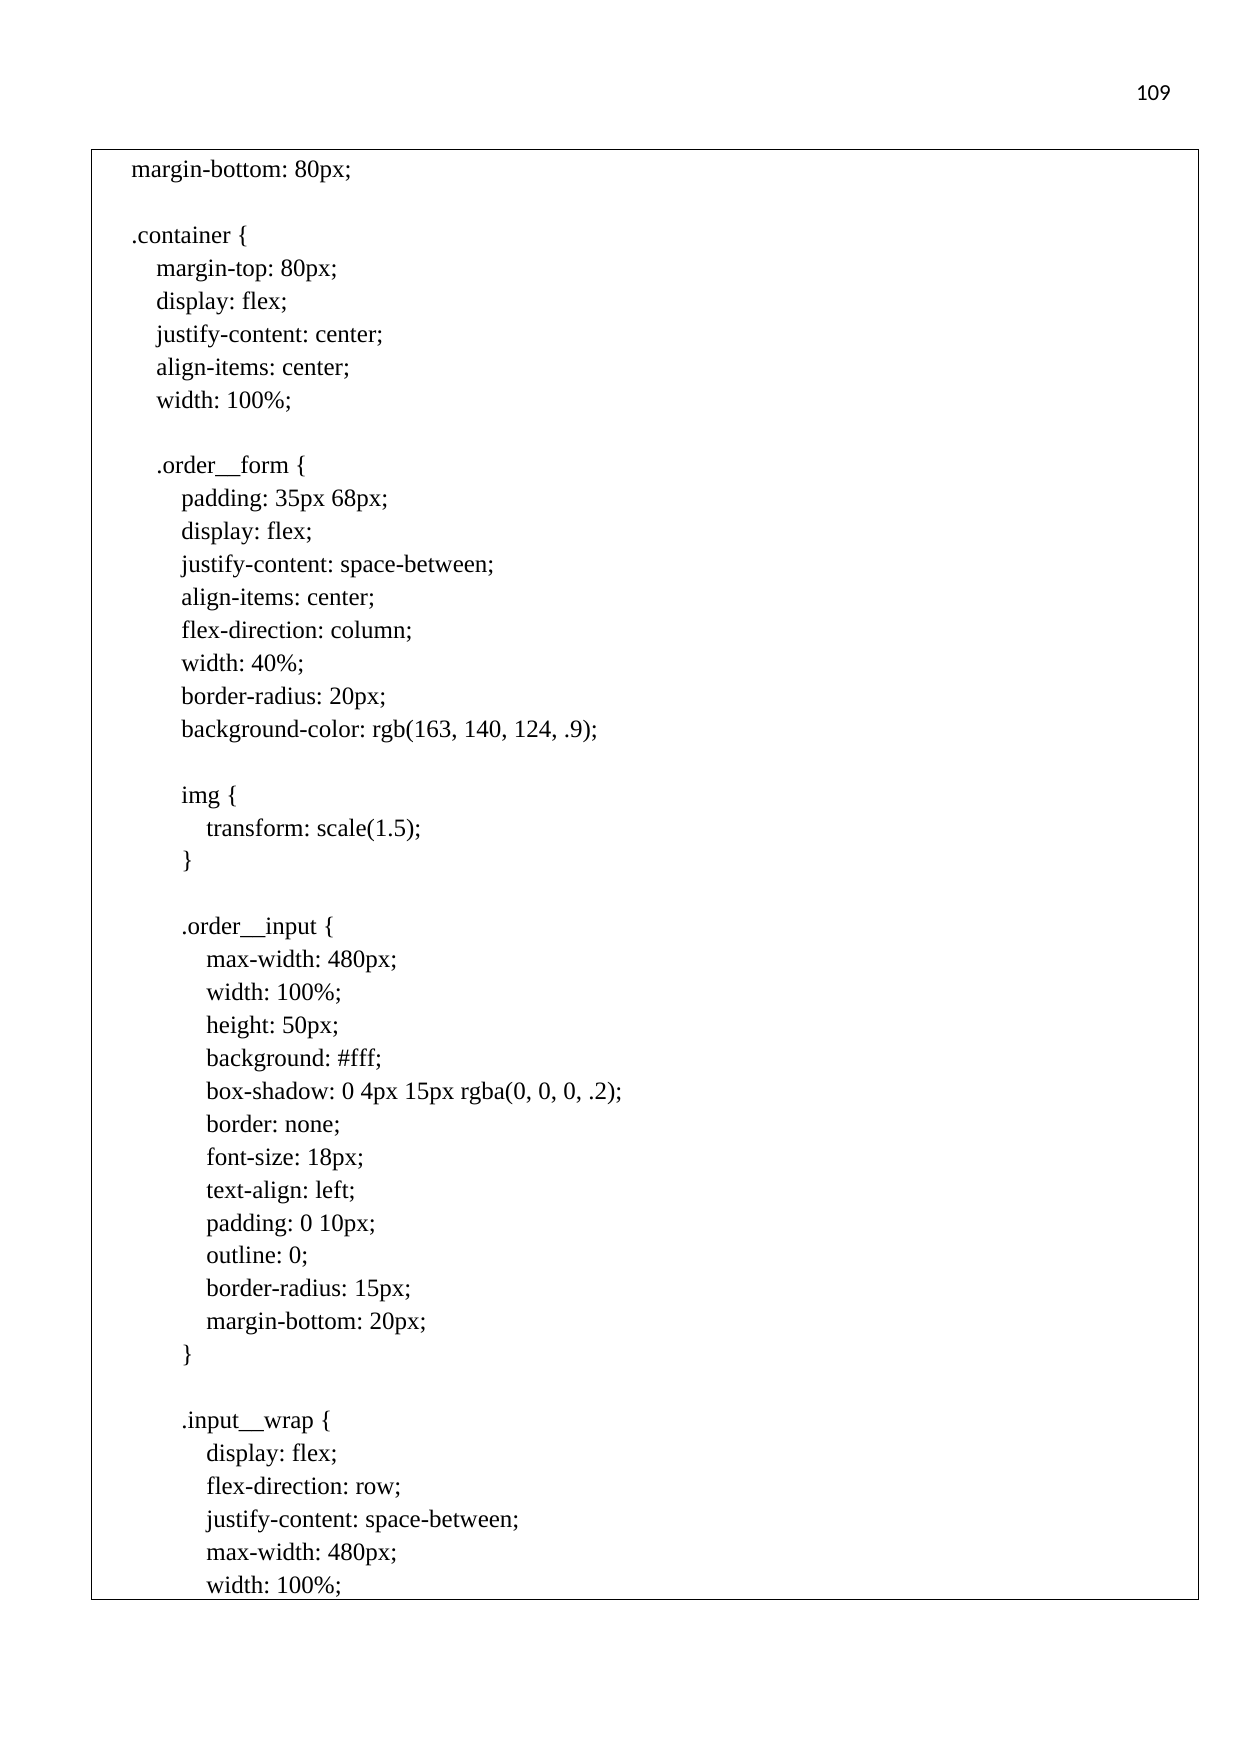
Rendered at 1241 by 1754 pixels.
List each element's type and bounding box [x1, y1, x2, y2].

table_header [92, 150, 1198, 1598]
